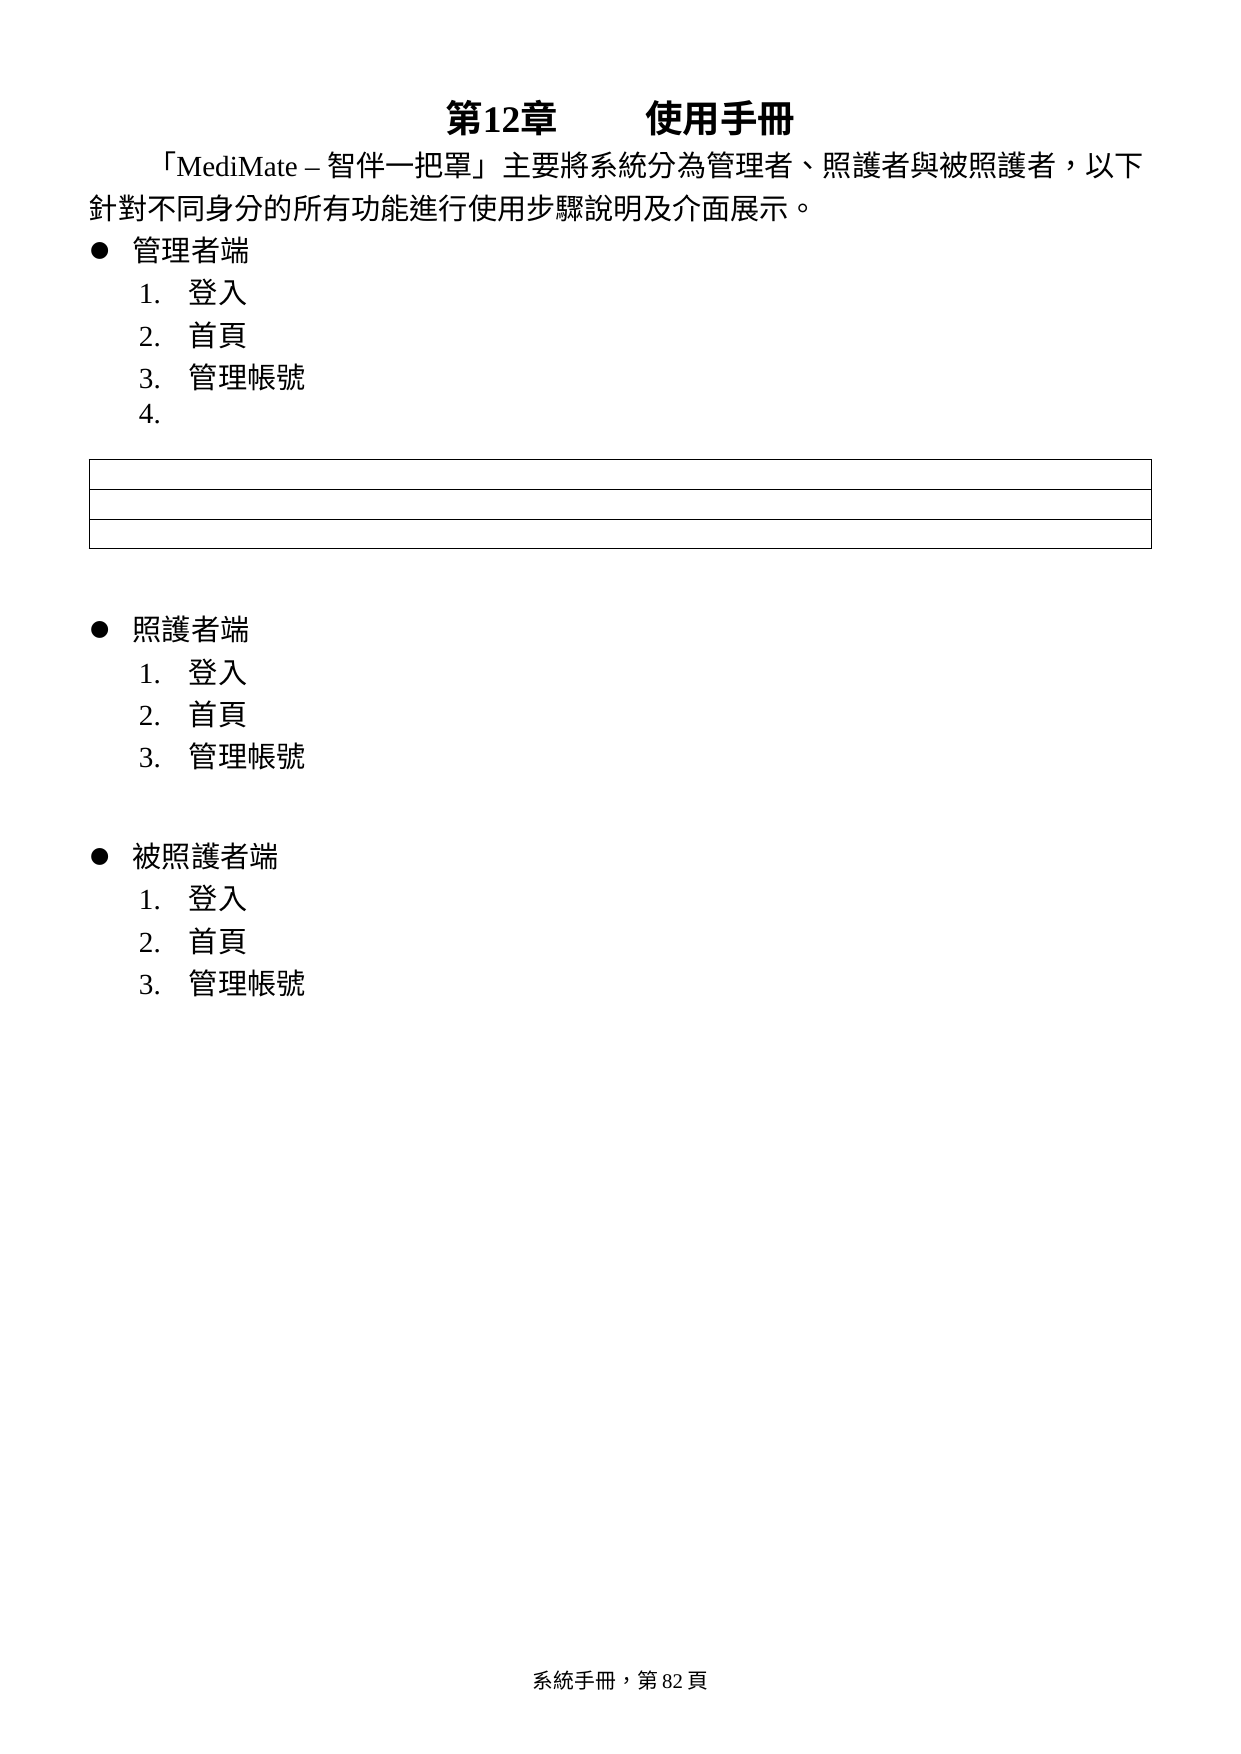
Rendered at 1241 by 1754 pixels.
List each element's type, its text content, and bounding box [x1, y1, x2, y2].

table_cell [90, 490, 1151, 518]
list 被照護者端 [89, 833, 1152, 876]
list 管理帳號 [139, 354, 1152, 397]
list 管理者端 [89, 227, 1152, 270]
subtitle 使用手冊 [89, 89, 1152, 143]
list 登入 [139, 649, 1152, 691]
list 首頁 [139, 918, 1152, 960]
text 「MediMate – 智伴一把罩」主要將系統分為管理者、照護者與被照護者，以下針對不同身分的所有功能進行使用步驟說明及介面展示。 [89, 143, 1152, 227]
list 首頁 [139, 312, 1152, 354]
list 照護者端 [89, 607, 1152, 649]
list 管理帳號 [139, 734, 1152, 776]
list 登入 [139, 270, 1152, 312]
list 管理帳號 [139, 960, 1152, 1003]
list 登入 [139, 876, 1152, 918]
list 首頁 [139, 691, 1152, 734]
table_cell [90, 520, 1151, 548]
table_header [90, 460, 1151, 489]
